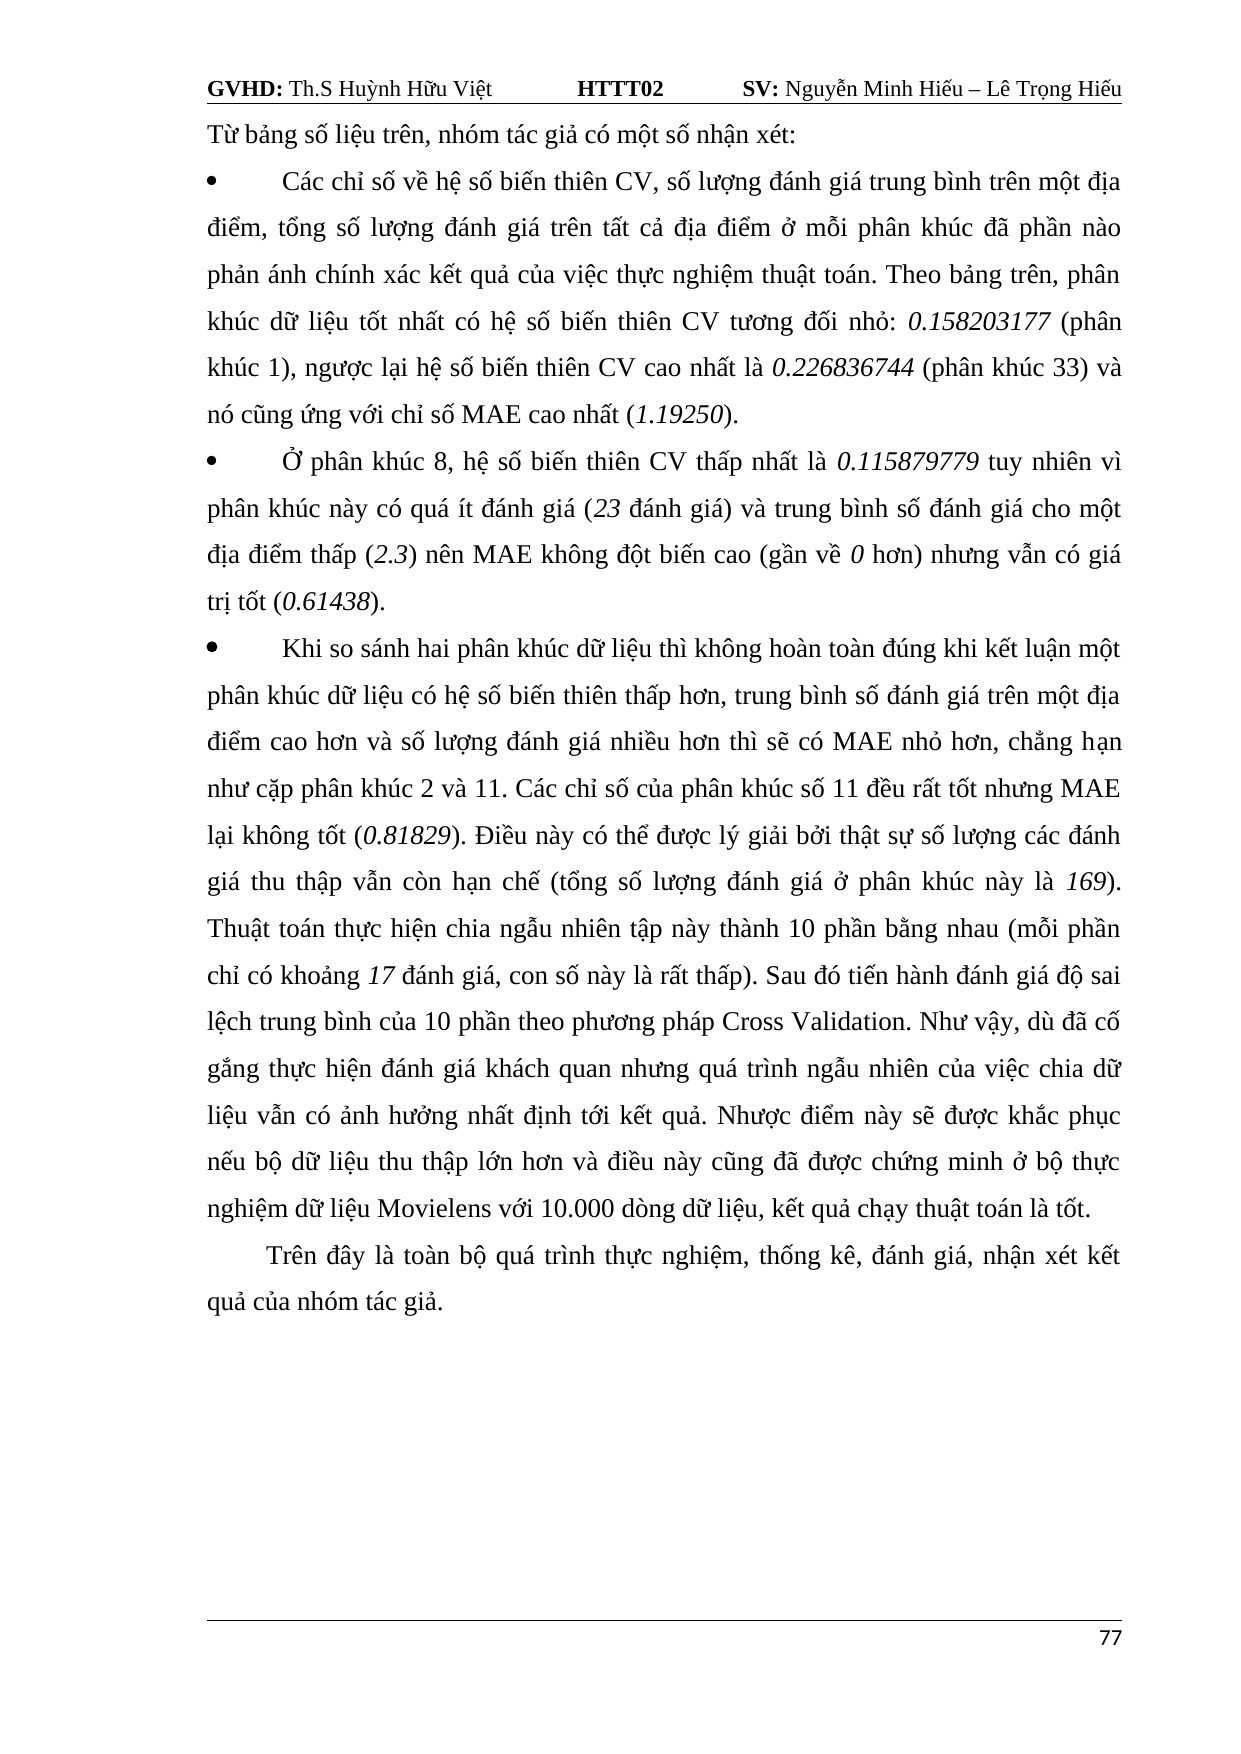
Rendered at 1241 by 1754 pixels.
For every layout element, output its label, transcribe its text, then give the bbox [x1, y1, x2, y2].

text Từ bảng số liệu trên, nhóm tác giả có một số nhận xét: [207, 118, 1122, 149]
text Trên đây là toàn bộ quá trình thực nghiệm, thống kê, đánh giá, nhận xét kết quả của nhóm tác giả. [207, 1239, 1122, 1317]
list Ở phân khúc 8, hệ số biến thiên CV thấp nhất là 0.115879779 tuy nhiên vì phân khúc này có quá ít đánh giá (23 đánh giá) và trung bình số đánh giá cho một địa điểm thấp (2.3) nên MAE không đột biến cao (gần về 0 hơn) nhưng vẫn có giá trị tốt (0.61438). [207, 445, 1122, 616]
list Các chỉ số về hệ số biến thiên CV, số lượng đánh giá trung bình trên một địa điểm, tổng số lượng đánh giá trên tất cả địa điểm ở mỗi phân khúc đã phần nào phản ánh chính xác kết quả của việc thực nghiệm thuật toán. Theo bảng trên, phân khúc dữ liệu tốt nhất có hệ số biến thiên CV tương đối nhỏ: 0.158203177 (phân khúc 1), ngược lại hệ số biến thiên CV cao nhất là 0.226836744 (phân khúc 33) và nó cũng ứng với chỉ số MAE cao nhất (1.19250). [207, 165, 1122, 429]
list Khi so sánh hai phân khúc dữ liệu thì không hoàn toàn đúng khi kết luận một phân khúc dữ liệu có hệ số biến thiên thấp hơn, trung bình số đánh giá trên một địa điểm cao hơn và số lượng đánh giá nhiều hơn thì sẽ có MAE nhỏ hơn, chẳng hạn như cặp phân khúc 2 và 11. Các chỉ số của phân khúc số 11 đều rất tốt nhưng MAE lại không tốt (0.81829). Điều này có thể được lý giải bởi thật sự số lượng các đánh giá thu thập vẫn còn hạn chế (tổng số lượng đánh giá ở phân khúc này là 169). Thuật toán thực hiện chia ngẫu nhiên tập này thành 10 phần bằng nhau (mỗi phần chỉ có khoảng 17 đánh giá, con số này là rất thấp). Sau đó tiến hành đánh giá độ sai lệch trung bình của 10 phần theo phương pháp Cross Validation. Như vậy, dù đã cố gắng thực hiện đánh giá khách quan nhưng quá trình ngẫu nhiên của việc chia dữ liệu vẫn có ảnh hưởng nhất định tới kết quả. Nhược điểm này sẽ được khắc phục nếu bộ dữ liệu thu thập lớn hơn và điều này cũng đã được chứng minh ở bộ thực nghiệm dữ liệu Movielens với 10.000 dòng dữ liệu, kết quả chạy thuật toán là tốt. [207, 632, 1122, 1223]
